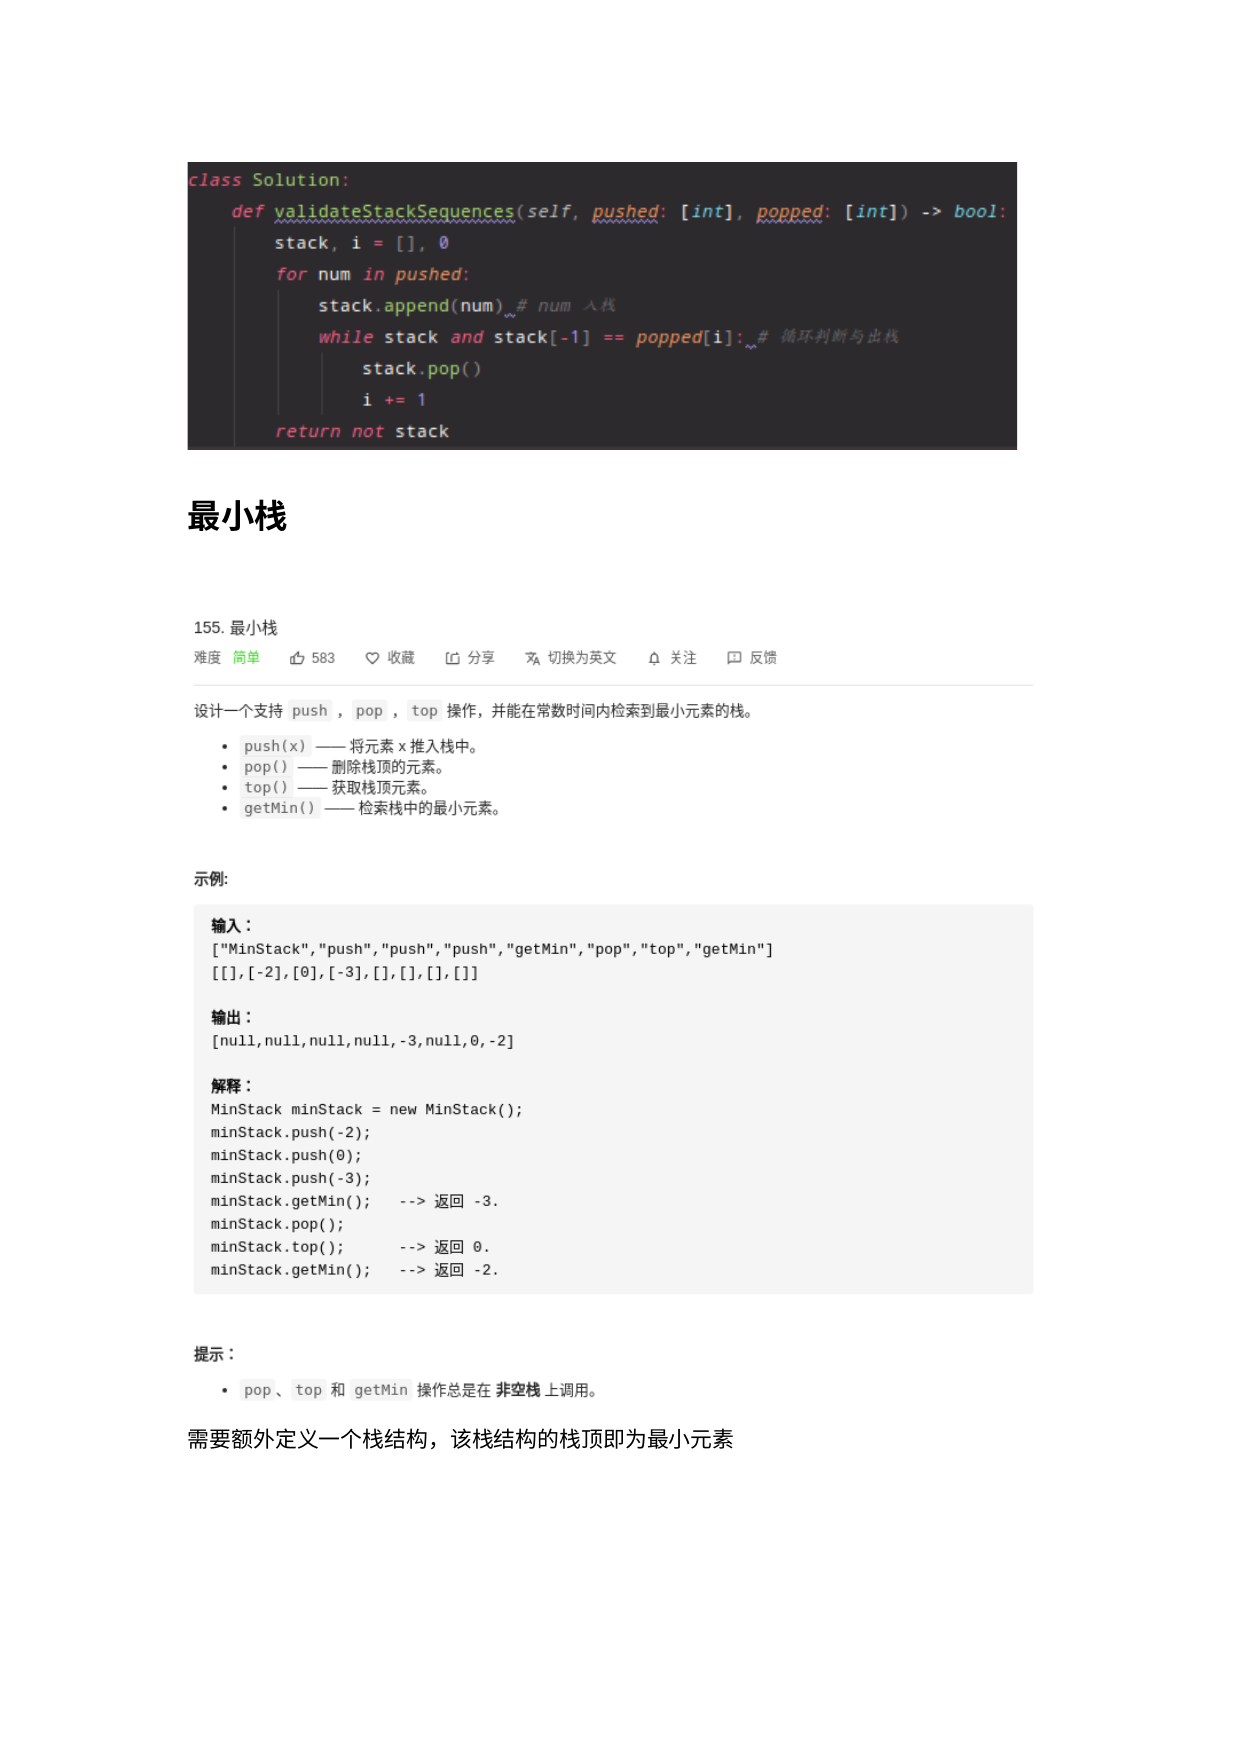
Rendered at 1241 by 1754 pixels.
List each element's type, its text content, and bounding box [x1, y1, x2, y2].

subtitle 最小栈 [187, 482, 1053, 547]
text 需要额外定义一个栈结构，该栈结构的栈顶即为最小元素 [187, 1421, 1053, 1454]
picture [187, 608, 1053, 1411]
picture [187, 162, 1018, 450]
